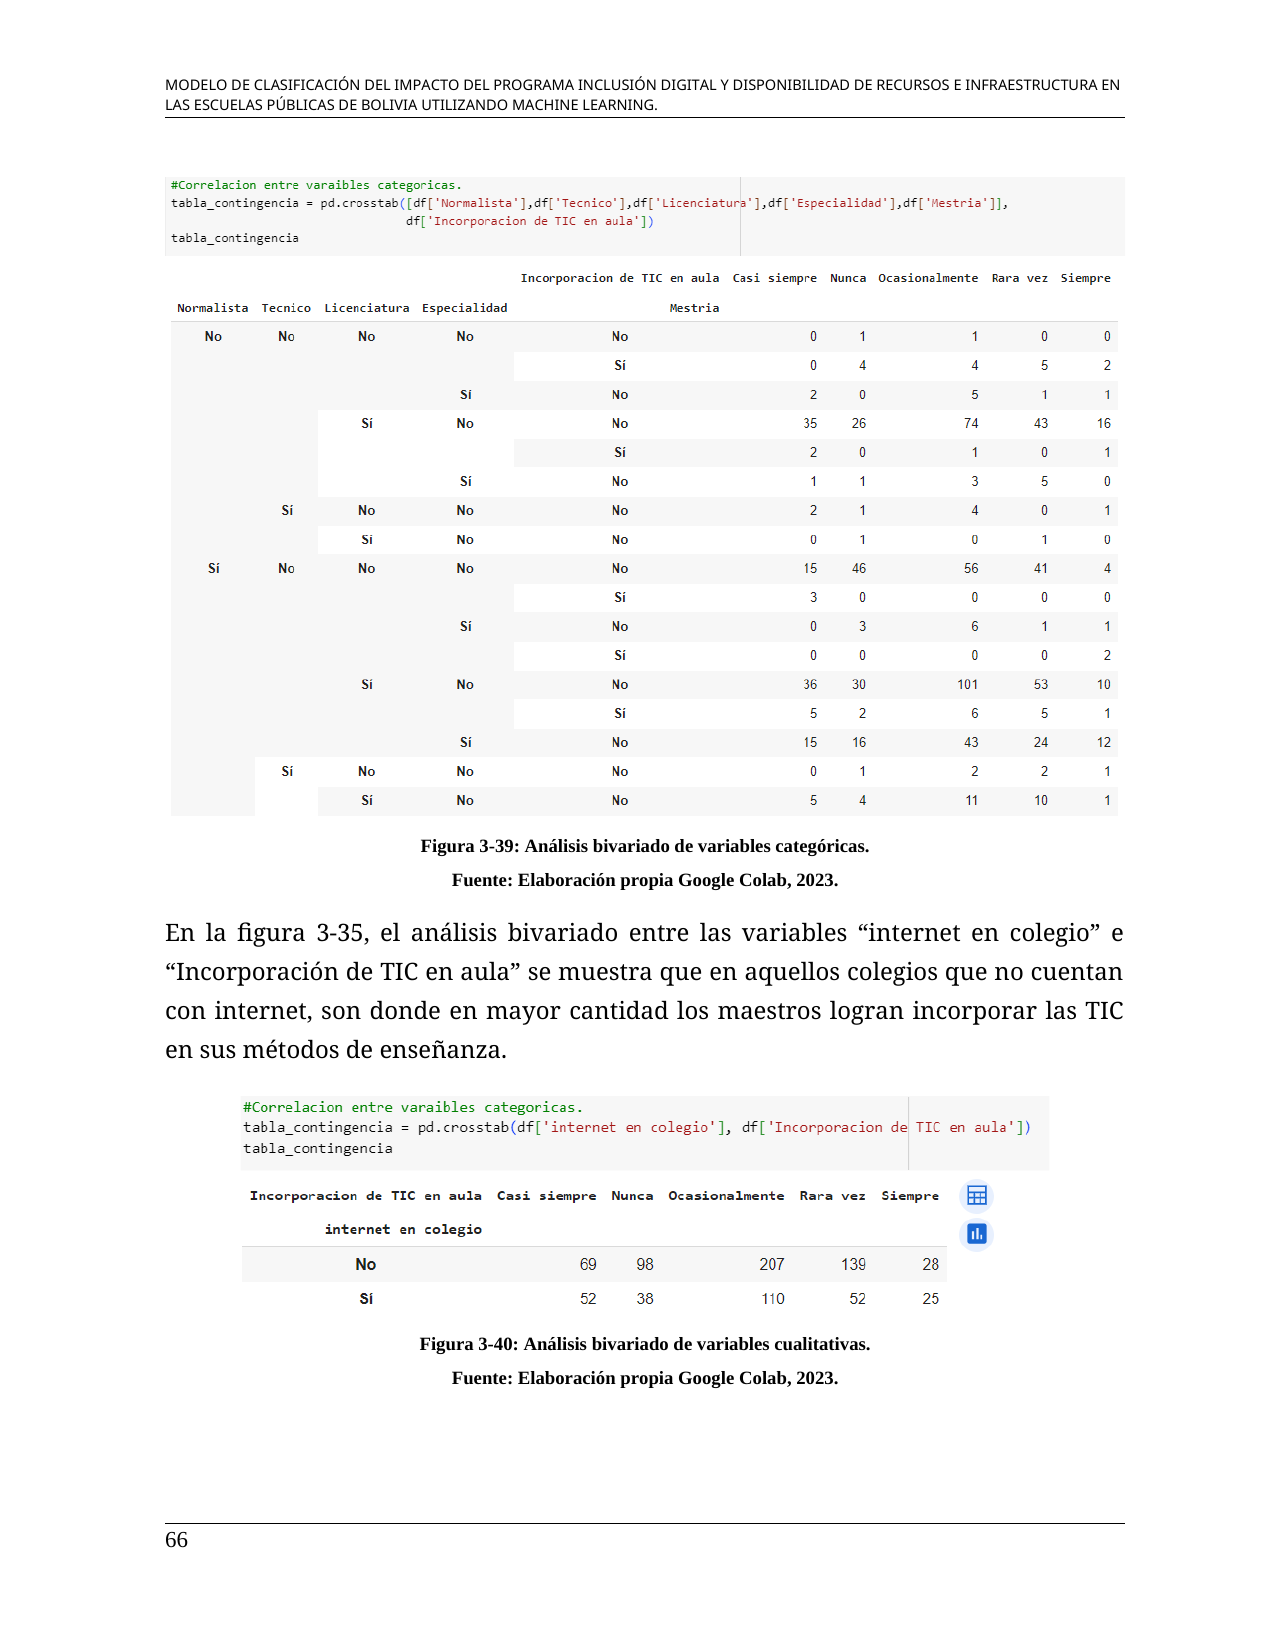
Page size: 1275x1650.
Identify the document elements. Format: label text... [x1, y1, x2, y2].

picture [165, 177, 1126, 823]
text Fuente: Elaboración propia Google Colab, 2023. [165, 869, 1125, 890]
picture [240, 1096, 1050, 1321]
text Fuente: Elaboración propia Google Colab, 2023. [165, 1367, 1125, 1389]
text En la figura 3-35, el análisis bivariado entre las variables “internet en colegio” e “Incorporación de TIC en aula” se muestra que en aquellos colegios que no cuentan con internet, son donde en mayor cantidad los maestros logran incorporar las TIC en sus métodos de enseñanza. [165, 915, 1125, 1065]
